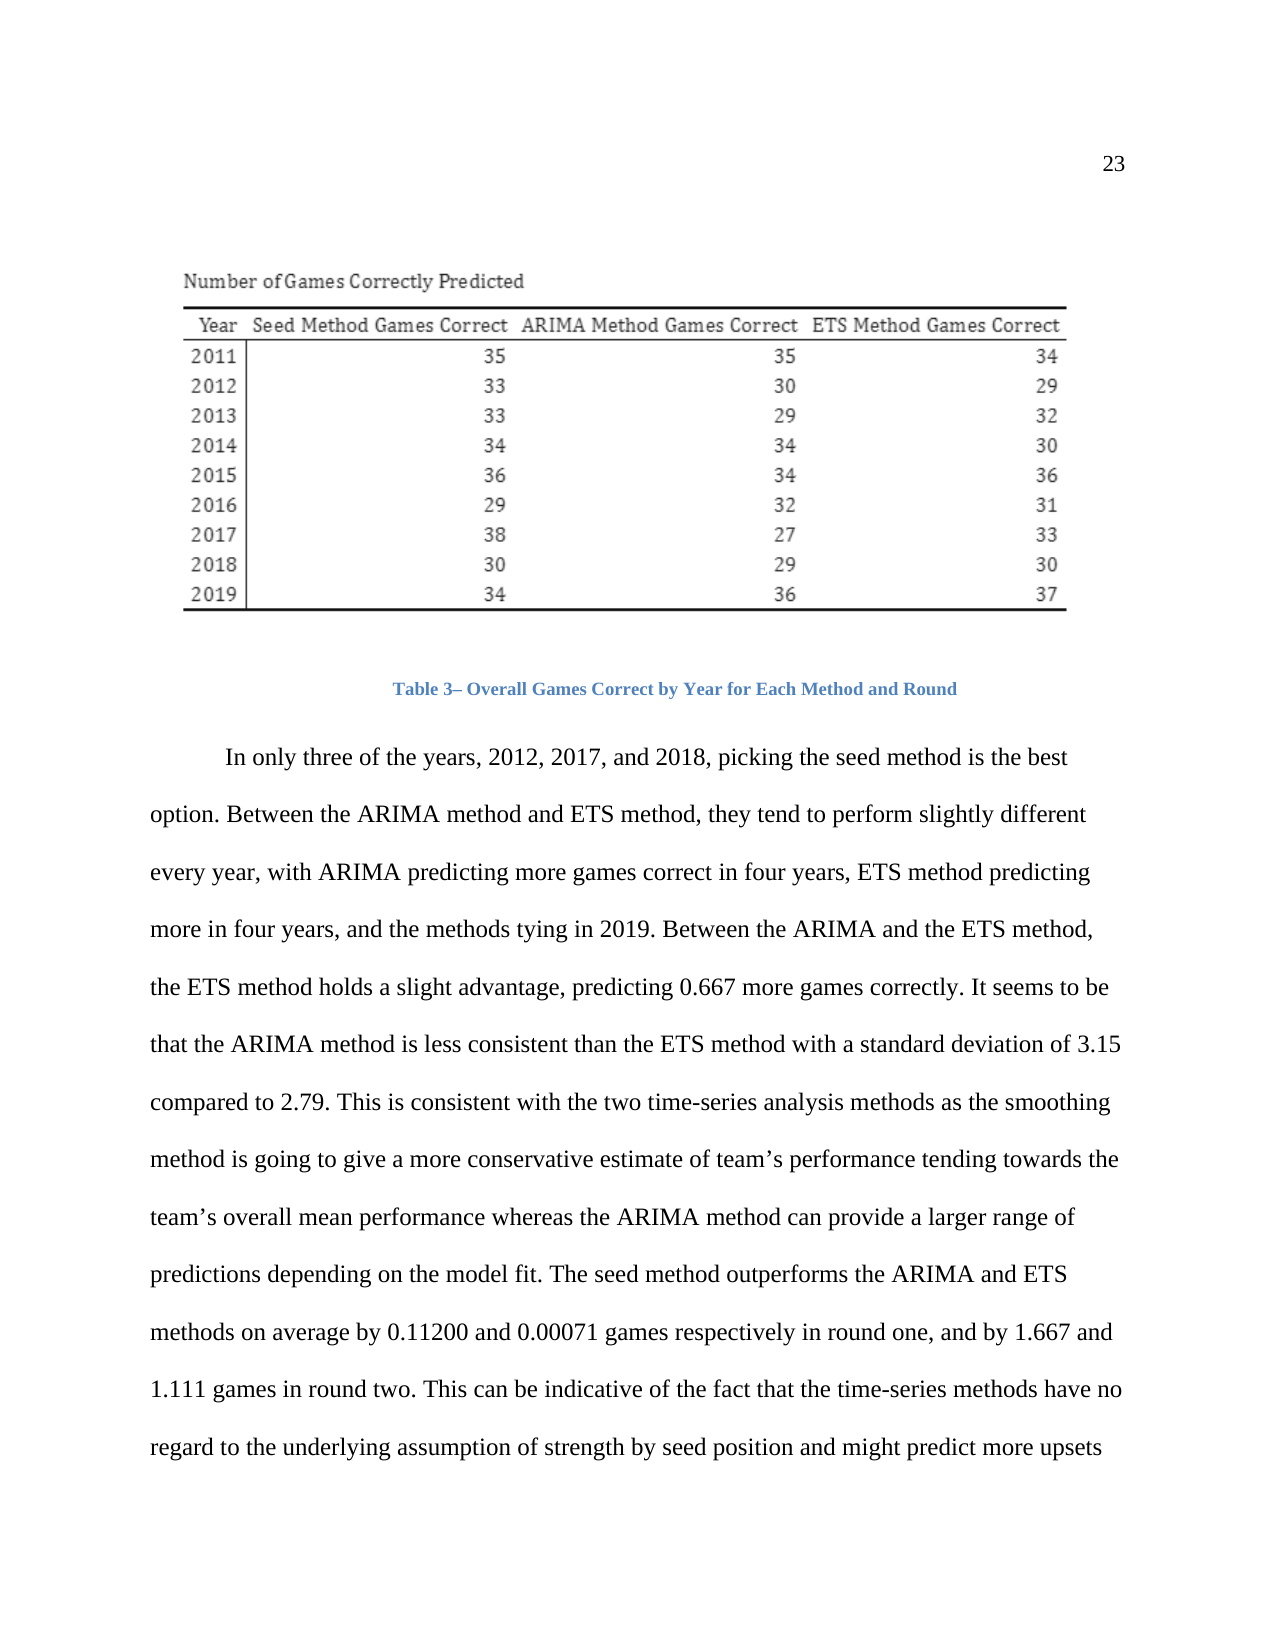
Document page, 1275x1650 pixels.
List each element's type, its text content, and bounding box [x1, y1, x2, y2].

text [150, 742, 1125, 1460]
picture [165, 260, 1111, 652]
